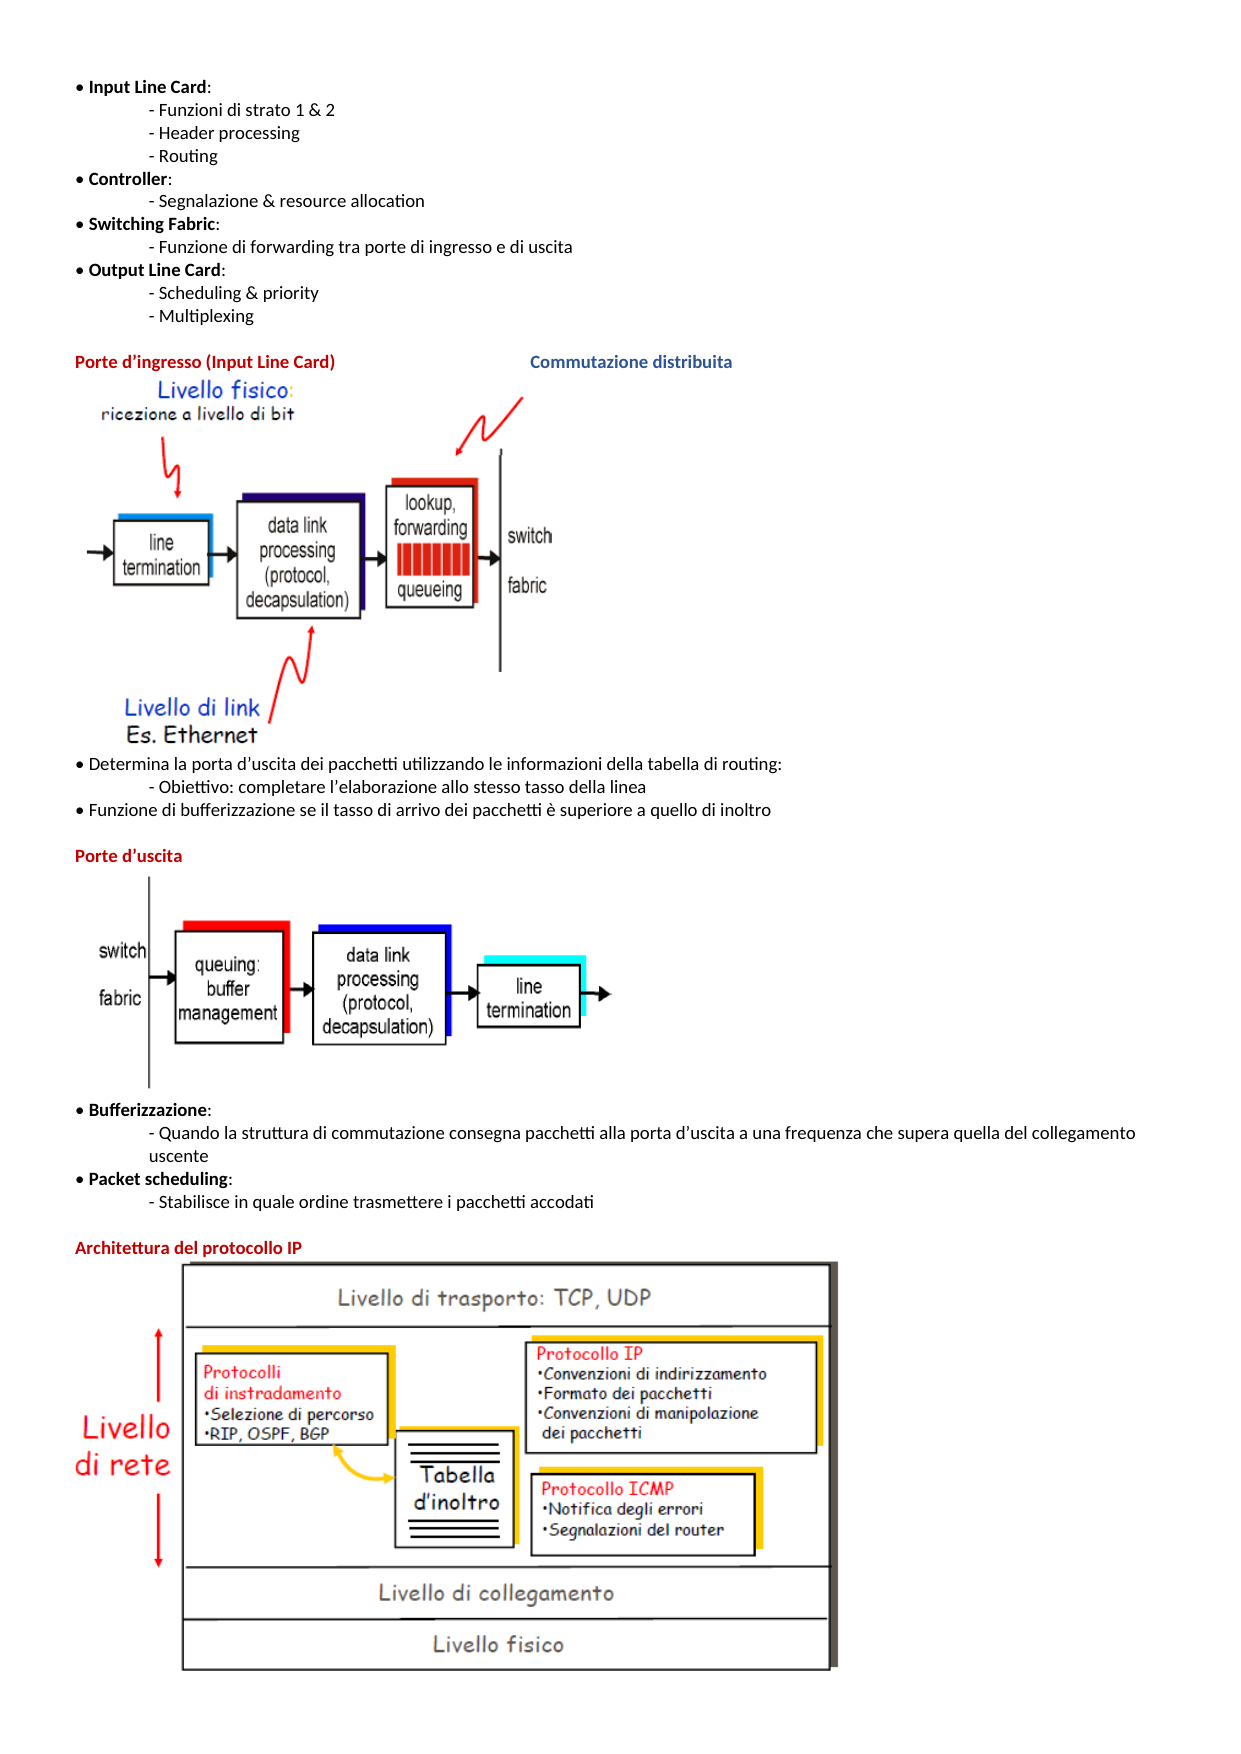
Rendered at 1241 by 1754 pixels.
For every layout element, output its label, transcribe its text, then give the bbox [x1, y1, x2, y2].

text • Input Line Card: [75, 75, 1165, 98]
text • Determina la porta d’uscita dei pacchetti utilizzando le informazioni della tabella di routing: [75, 753, 1165, 776]
text - Routing [75, 144, 1165, 167]
text Porte d’ingresso (Input Line Card) Commutazione distribuita [75, 350, 1165, 373]
text - Segnalazione & resource allocation [75, 189, 1165, 212]
text • Bufferizzazione: [75, 1098, 1165, 1121]
text - Obiettivo: completare l’elaborazione allo stesso tasso della linea [75, 776, 1165, 798]
text - Funzioni di strato 1 & 2 [75, 98, 1165, 121]
text Architettura del protocollo IP [75, 1236, 1165, 1259]
text - Stabilisce in quale ordine trasmettere i pacchetti accodati [75, 1190, 1165, 1213]
picture [75, 372, 564, 753]
text - Multiplexing [75, 304, 1165, 327]
picture [75, 867, 614, 1099]
text - Scheduling & priority [75, 281, 1165, 304]
text - Quando la struttura di commutazione consegna pacchetti alla porta d’uscita a una frequenza che supera quella del collegamento uscente [149, 1121, 1165, 1167]
text - Header processing [75, 121, 1165, 144]
text • Switching Fabric: [75, 212, 1165, 235]
text • Packet scheduling: [75, 1167, 1165, 1190]
picture [75, 1258, 843, 1677]
text • Funzione di bufferizzazione se il tasso di arrivo dei pacchetti è superiore a quello di inoltro [75, 798, 1165, 821]
text • Controller: [75, 167, 1165, 189]
text - Funzione di forwarding tra porte di ingresso e di uscita [75, 235, 1165, 258]
text • Output Line Card: [75, 258, 1165, 281]
text Porte d’uscita [75, 844, 1165, 867]
